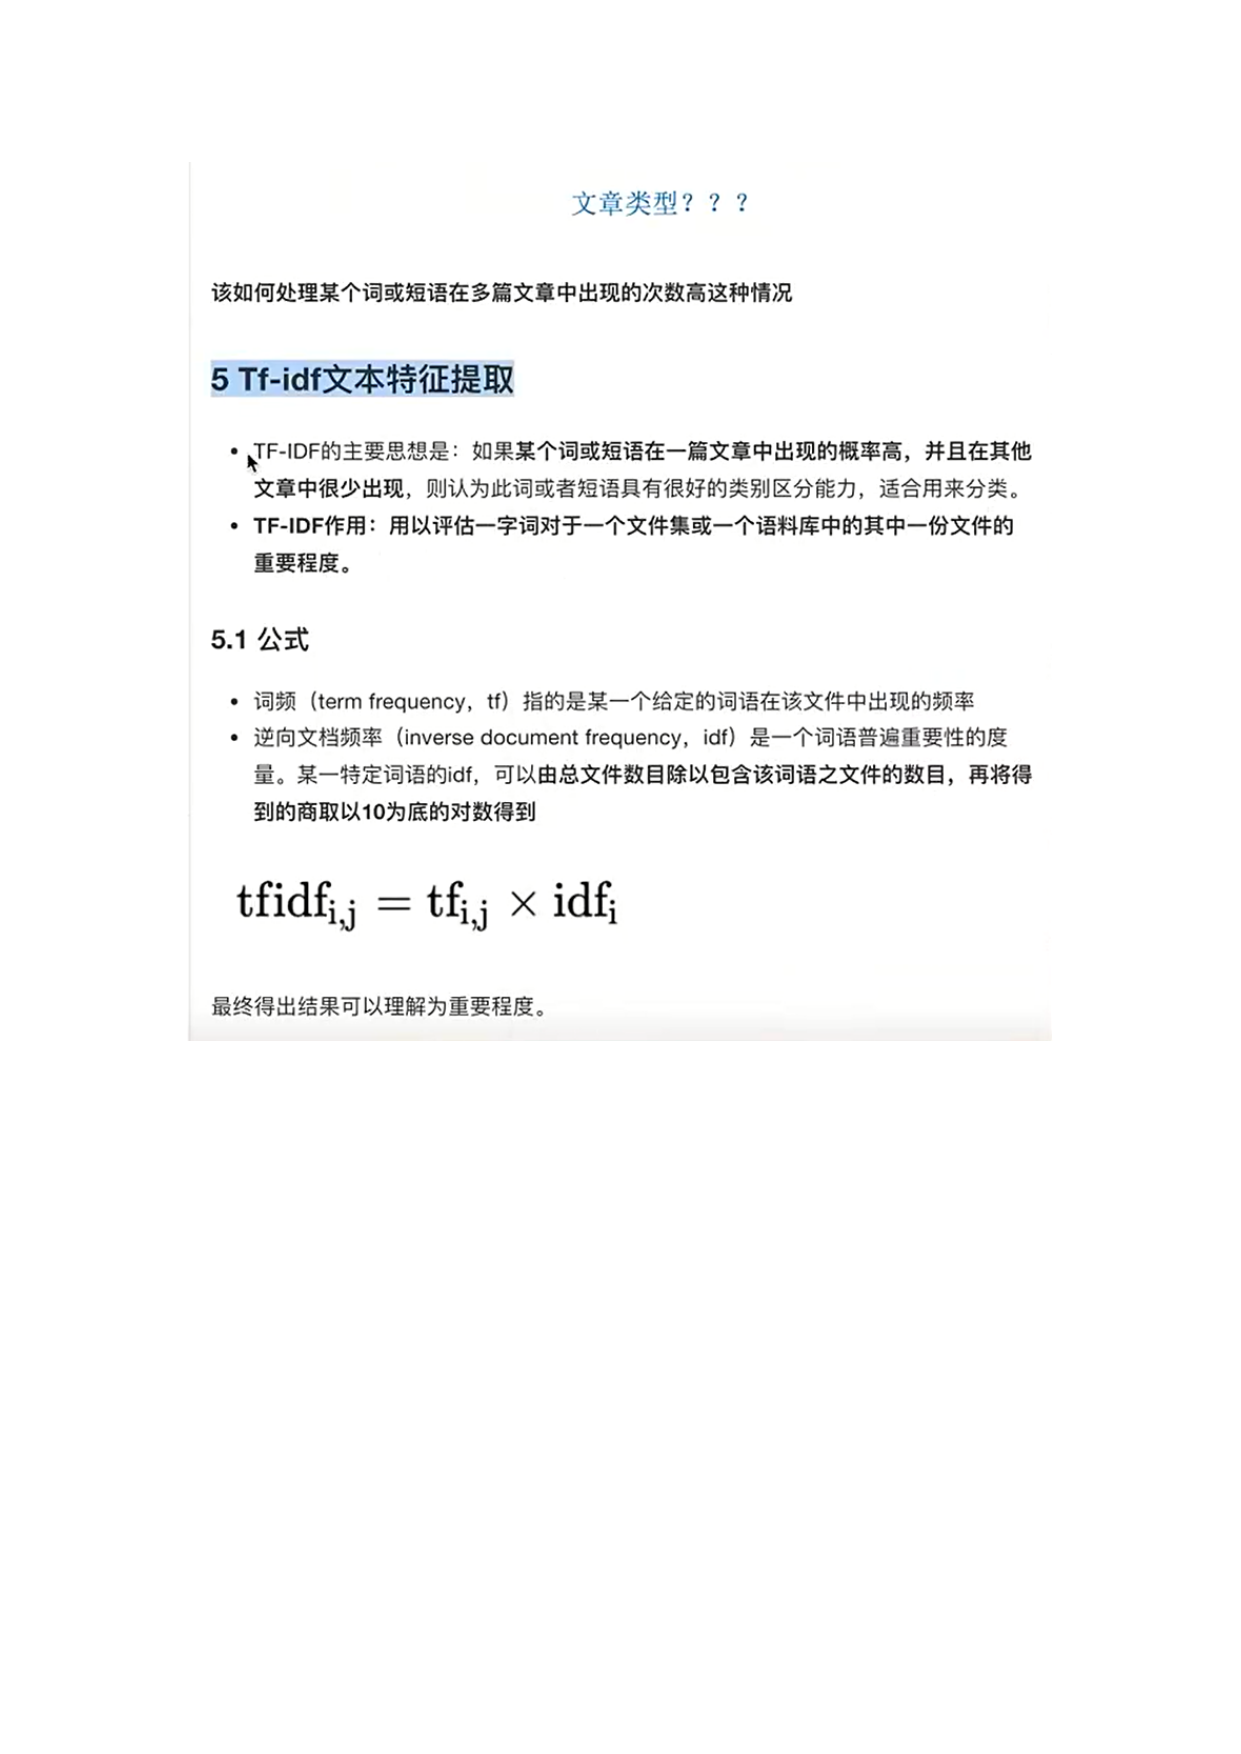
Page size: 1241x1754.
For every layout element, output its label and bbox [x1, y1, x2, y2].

picture [187, 162, 1053, 1041]
